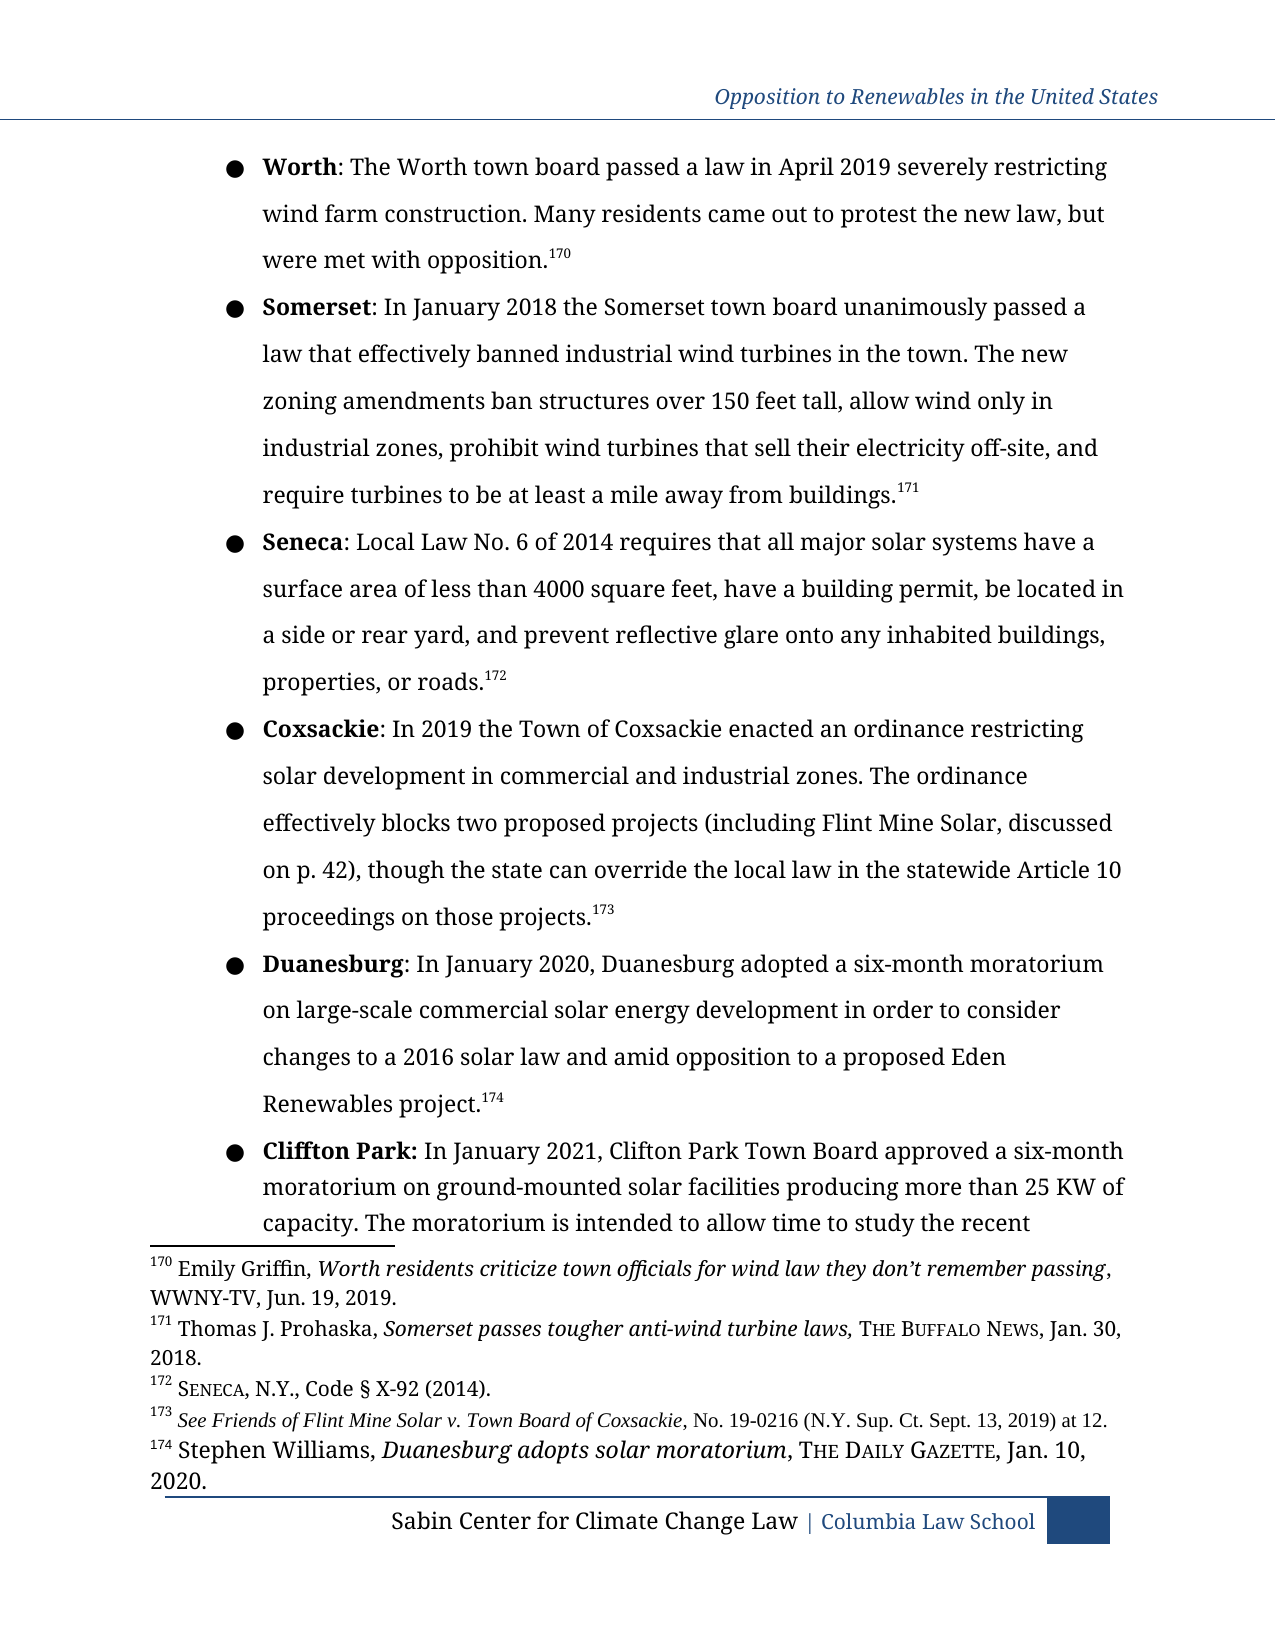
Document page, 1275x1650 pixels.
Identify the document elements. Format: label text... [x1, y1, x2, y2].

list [225, 1135, 1125, 1238]
list Somerset: In January 2018 the Somerset town board unanimously passed a law that effectively banned industrial wind turbines in the town. The new zoning amendments ban structures over 150 feet tall, allow wind only in industrial zones, prohibit wind turbines that sell their electricity off-site, and require turbines to be at least a mile away from buildings. [225, 291, 1125, 510]
list Seneca: Local Law No. 6 of 2014 requires that all major solar systems have a surface area of less than 4000 square feet, have a building permit, be located in a side or rear yard, and prevent reflective glare onto any inhabited buildings, properties, or roads. [225, 526, 1125, 698]
list Duanesburg: In January 2020, Duanesburg adopted a six-month moratorium on large-scale commercial solar energy development in order to consider changes to a 2016 solar law and amid opposition to a proposed Eden Renewables project. [225, 948, 1125, 1119]
list Coxsackie: In 2019 the Town of Coxsackie enacted an ordinance restricting solar development in commercial and industrial zones. The ordinance effectively blocks two proposed projects (including Flint Mine Solar, discussed on p. 42), though the state can override the local law in the statewide Article 10 proceedings on those projects. [225, 713, 1125, 932]
list Worth: The Worth town board passed a law in April 2019 severely restricting wind farm construction. Many residents came out to protest the new law, but were met with opposition. [225, 151, 1125, 276]
